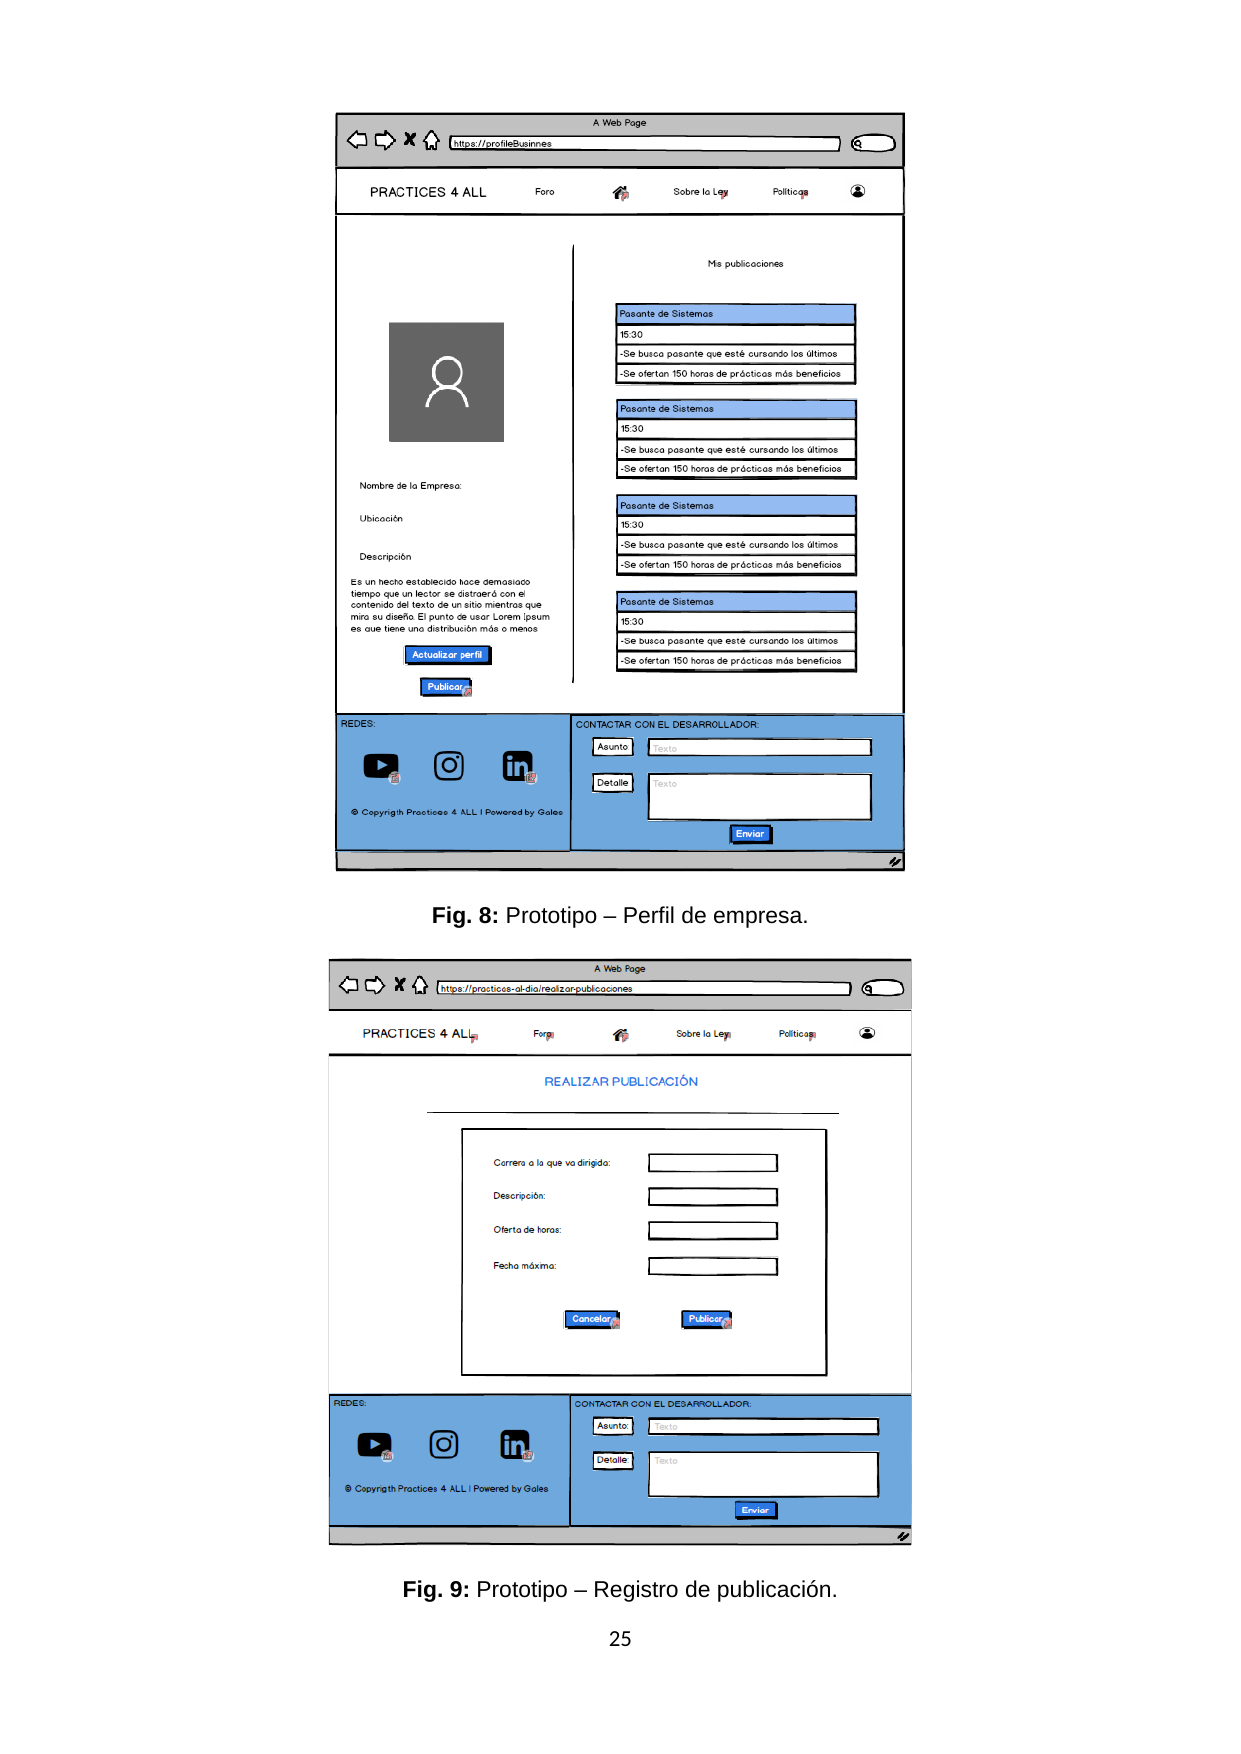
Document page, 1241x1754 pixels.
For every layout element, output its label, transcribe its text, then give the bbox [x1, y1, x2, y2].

text Fig. 9: Prototipo – Registro de publicación. [177, 1576, 1063, 1602]
text Fig. 8: Prototipo – Perfil de empresa. [177, 902, 1063, 929]
picture [334, 112, 906, 872]
picture [328, 958, 912, 1546]
